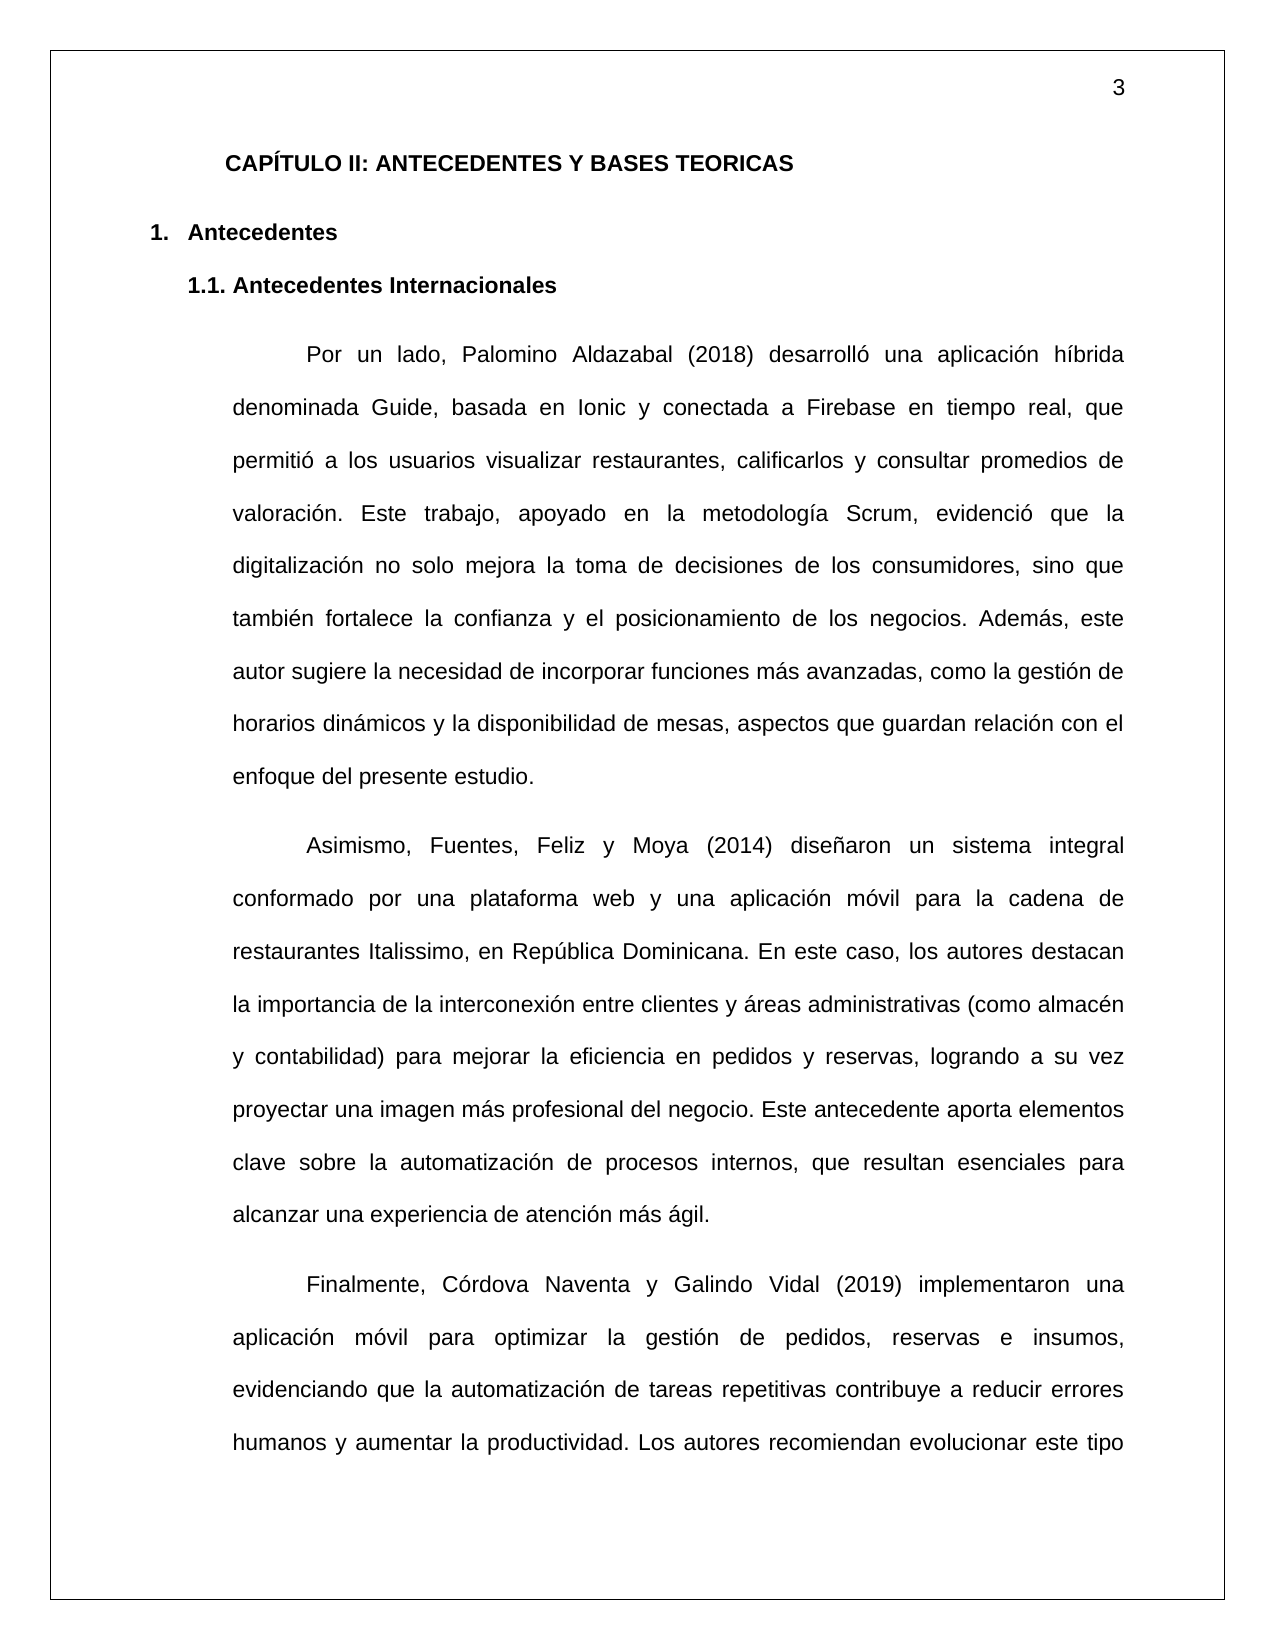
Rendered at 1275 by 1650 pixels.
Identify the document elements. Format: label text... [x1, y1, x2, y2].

text Asimismo, Fuentes, Feliz y Moya (2014) diseñaron un sistema integral conformado por una plataforma web y una aplicación móvil para la cadena de restaurantes Italissimo, en República Dominicana. En este caso, los autores destacan la importancia de la interconexión entre clientes y áreas administrativas (como almacén y contabilidad) para mejorar la eficiencia en pedidos y reservas, logrando a su vez proyectar una imagen más profesional del negocio. Este antecedente aporta elementos clave sobre la automatización de procesos internos, que resultan esenciales para alcanzar una experiencia de atención más ágil. [232, 832, 1125, 1228]
subtitle Antecedentes Internacionales [187, 272, 1125, 298]
subtitle Antecedentes [150, 219, 1125, 246]
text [232, 1271, 1125, 1455]
text Por un lado, Palomino Aldazabal (2018) desarrolló una aplicación híbrida denominada Guide, basada en Ionic y conectada a Firebase en tiempo real, que permitió a los usuarios visualizar restaurantes, calificarlos y consultar promedios de valoración. Este trabajo, apoyado en la metodología Scrum, evidenció que la digitalización no solo mejora la toma de decisiones de los consumidores, sino que también fortalece la confianza y el posicionamiento de los negocios. Además, este autor sugiere la necesidad de incorporar funciones más avanzadas, como la gestión de horarios dinámicos y la disponibilidad de mesas, aspectos que guardan relación con el enfoque del presente estudio. [232, 341, 1125, 789]
subtitle CAPÍTULO II: ANTECEDENTES Y BASES TEORICAS [225, 150, 1125, 176]
